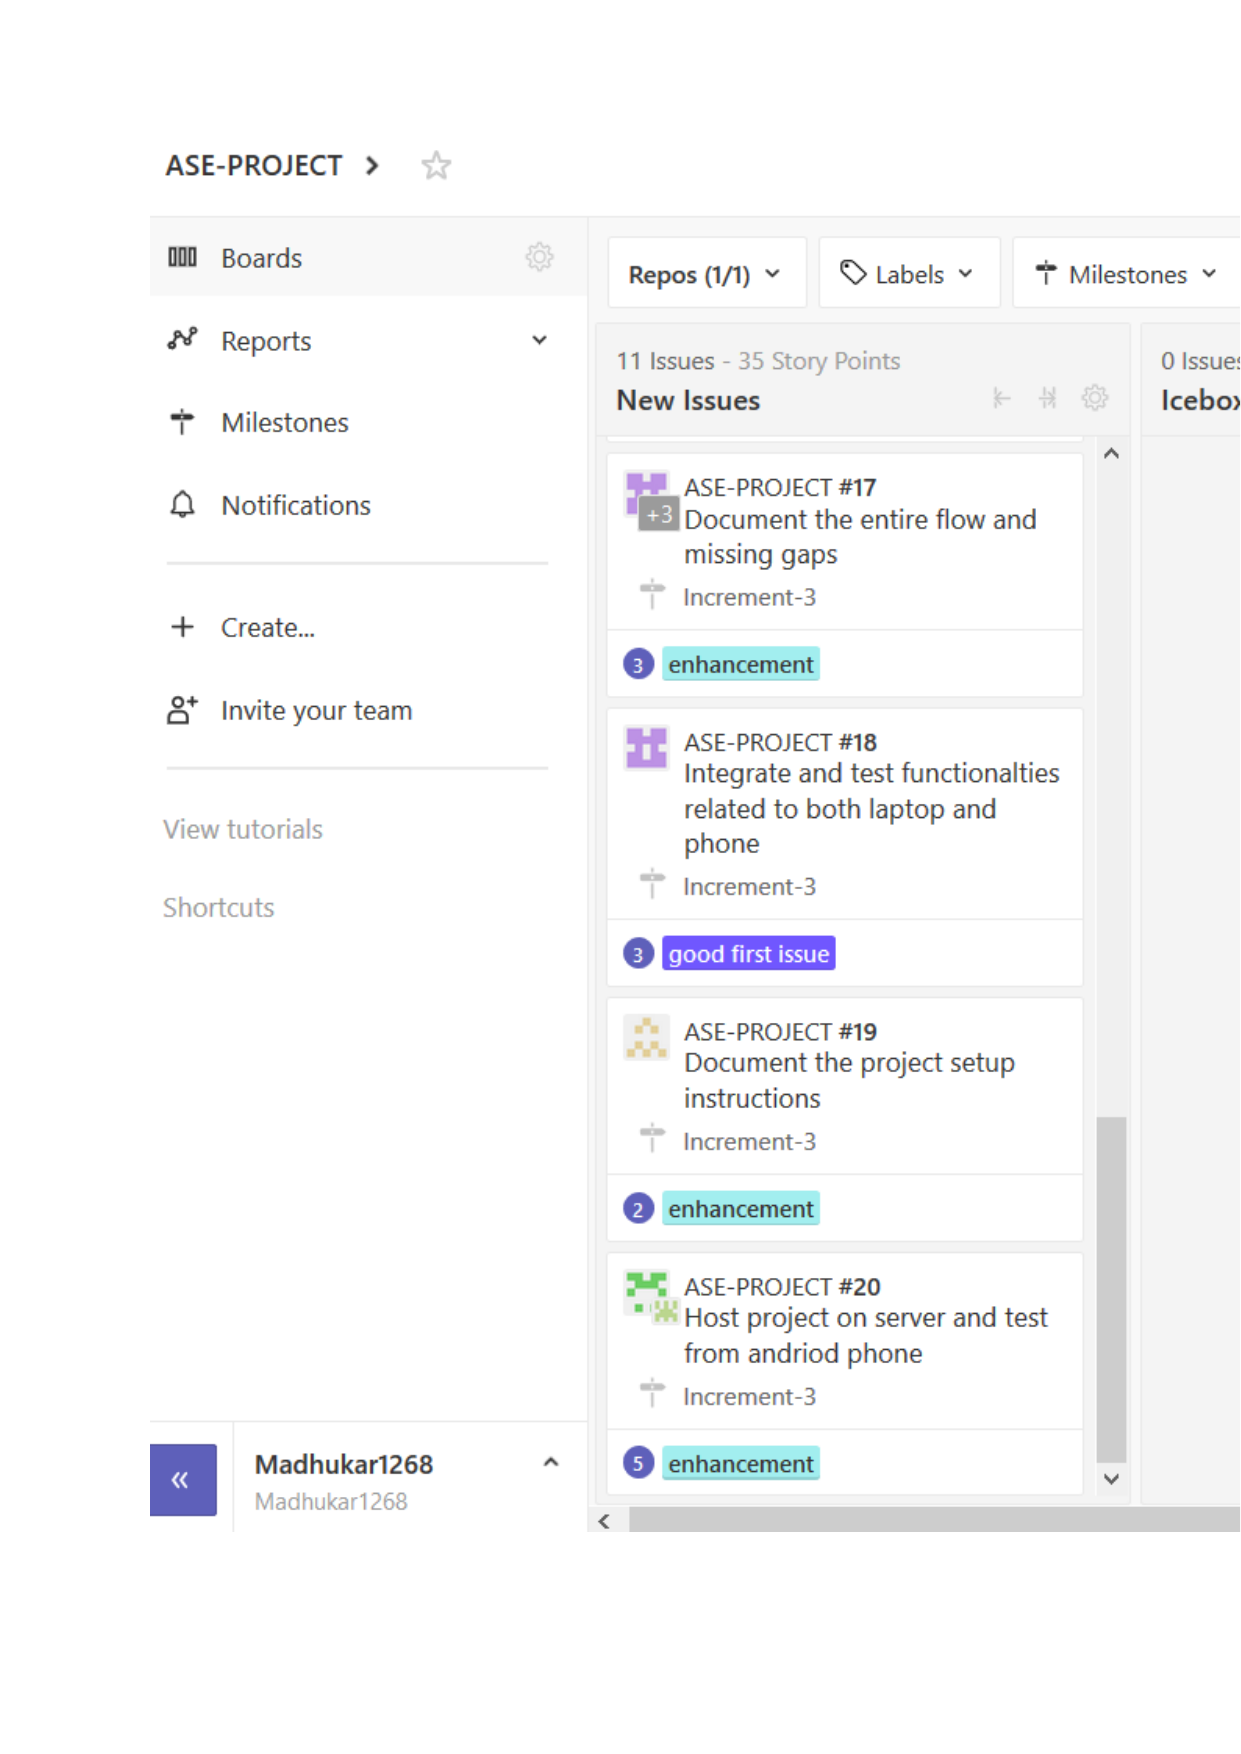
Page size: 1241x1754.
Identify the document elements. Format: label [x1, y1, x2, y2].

picture [150, 150, 1241, 1532]
